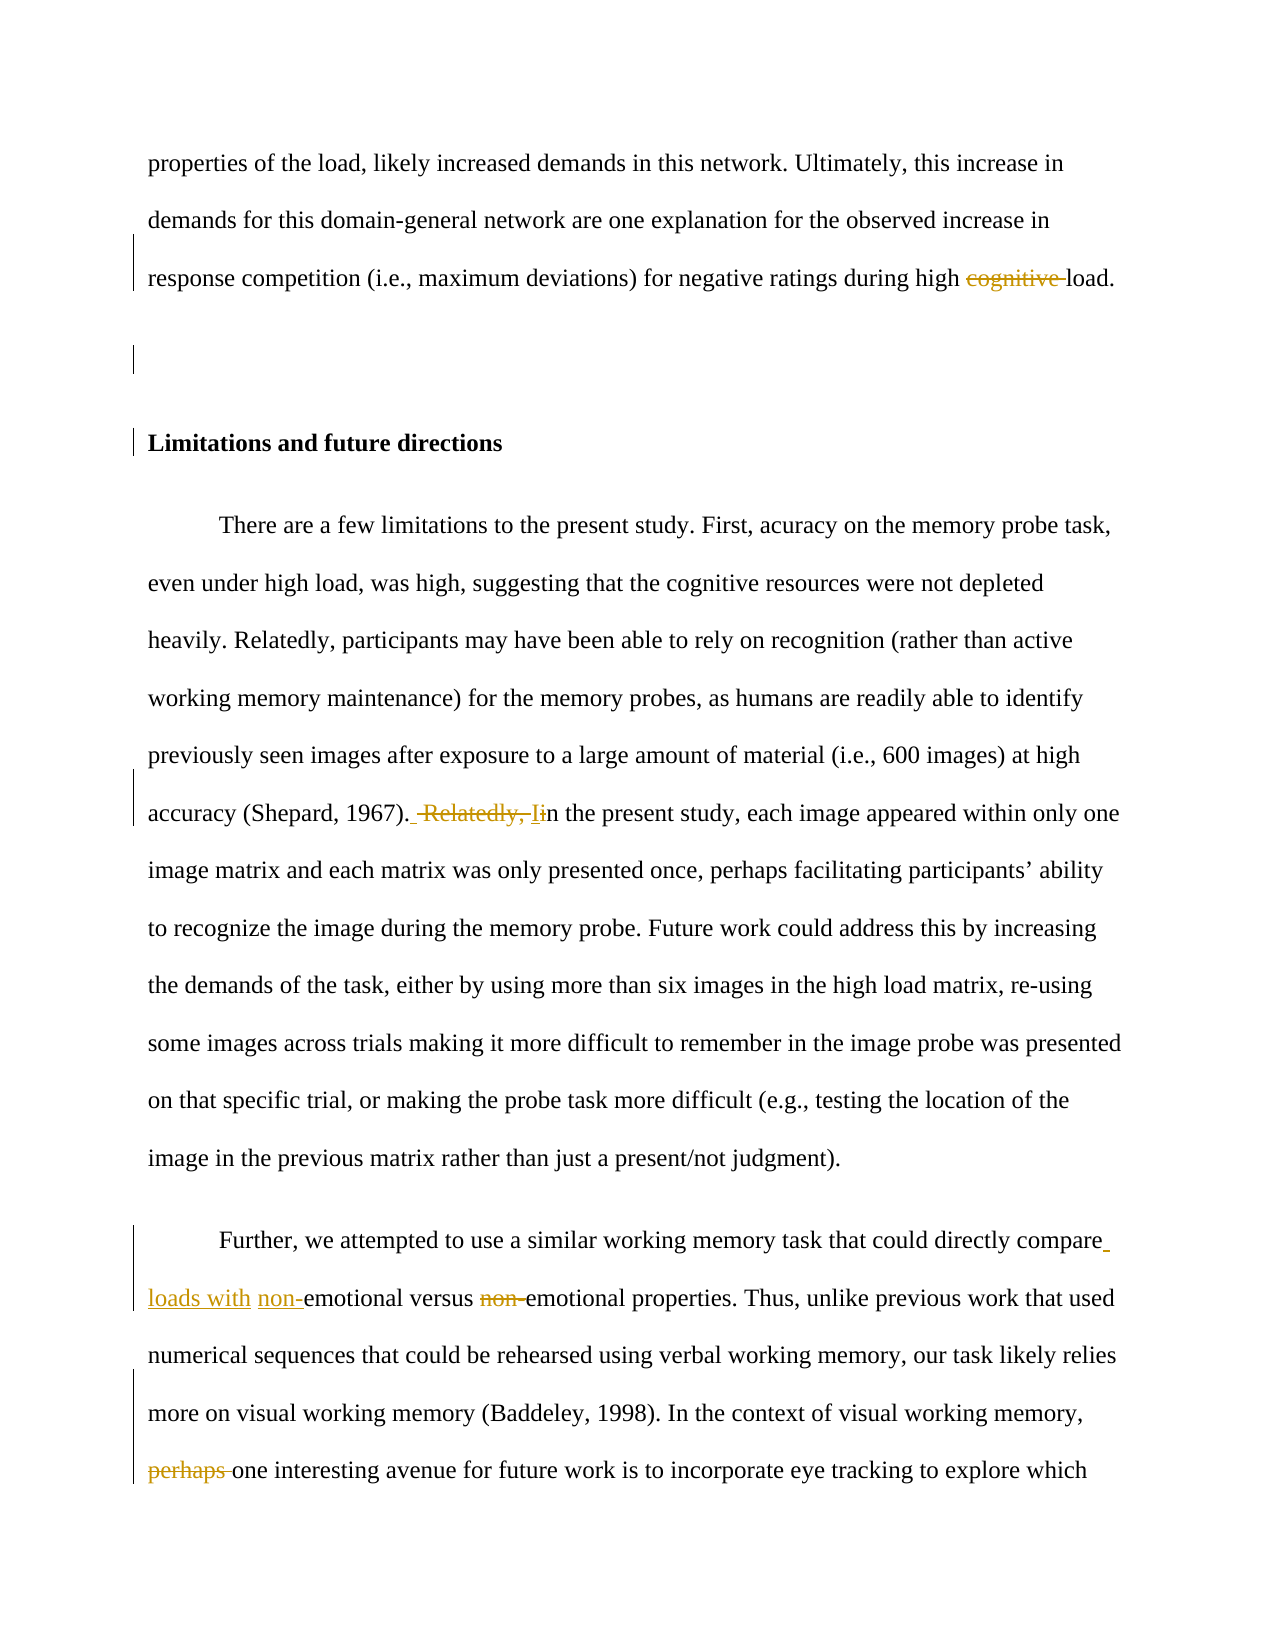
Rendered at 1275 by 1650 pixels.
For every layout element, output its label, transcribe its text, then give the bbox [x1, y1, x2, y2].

text There are a few limitations to the present study. First, acuracy on the memory probe task, even under high load, was high, suggesting that the cognitive resources were not depleted heavily. Relatedly, participants may have been able to rely on recognition (rather than active working memory maintenance) for the memory probes, as humans are readily able to identify previously seen images after exposure to a large amount of material (i.e., 600 images) at high accuracy (Shepard, 1967).n the present study, each image appeared within only one image matrix and each matrix was only presented once, perhaps facilitating participants’ ability to recognize the image during the memory probe. Future work could address this by increasing the demands of the task, either by using more than six images in the high load matrix, re-using some images across trials making it more difficult to remember in the image probe was presented on that specific trial, or making the probe task more difficult (e.g., testing the location of the image in the previous matrix rather than just a present/not judgment). [148, 510, 1127, 1171]
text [148, 1225, 1127, 1484]
text Limitations and future directions [148, 428, 1127, 456]
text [148, 148, 1127, 291]
